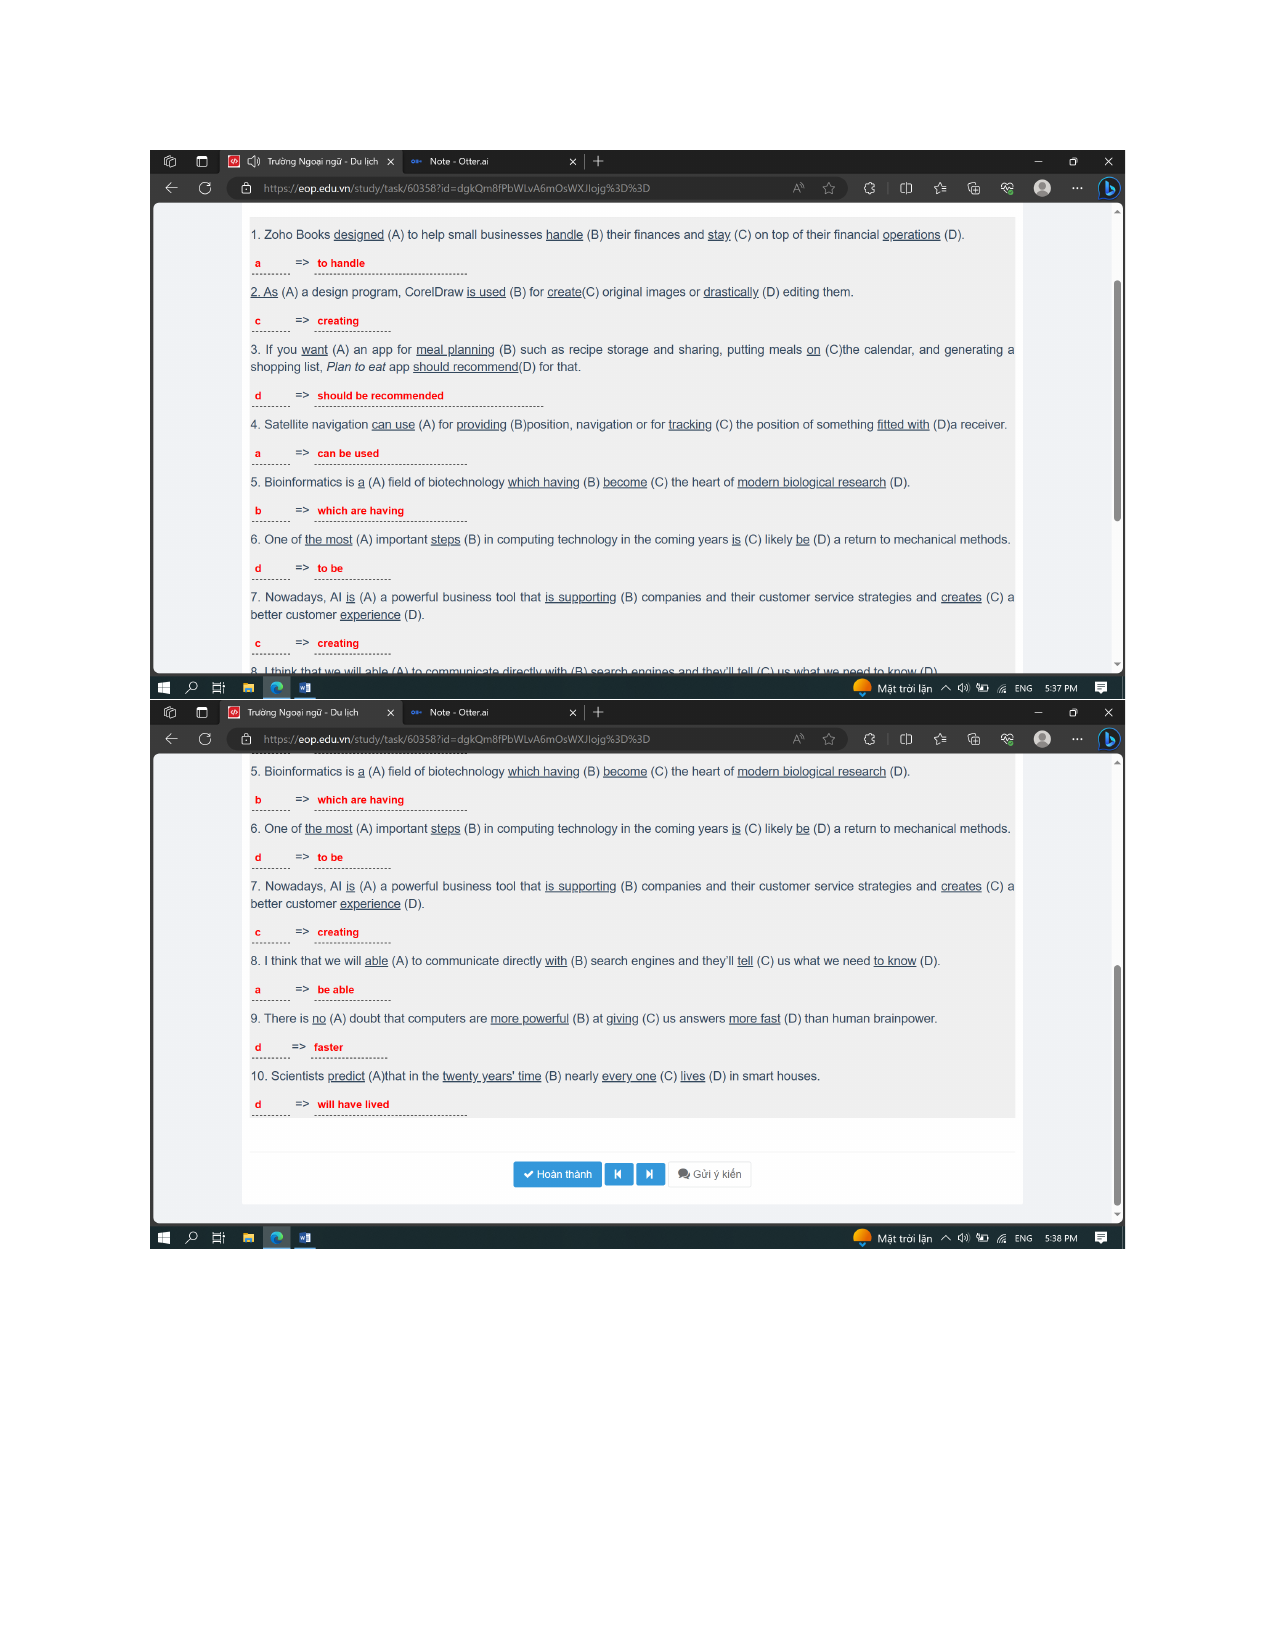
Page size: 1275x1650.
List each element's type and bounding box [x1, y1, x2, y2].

picture [150, 700, 1125, 1249]
picture [150, 150, 1125, 699]
